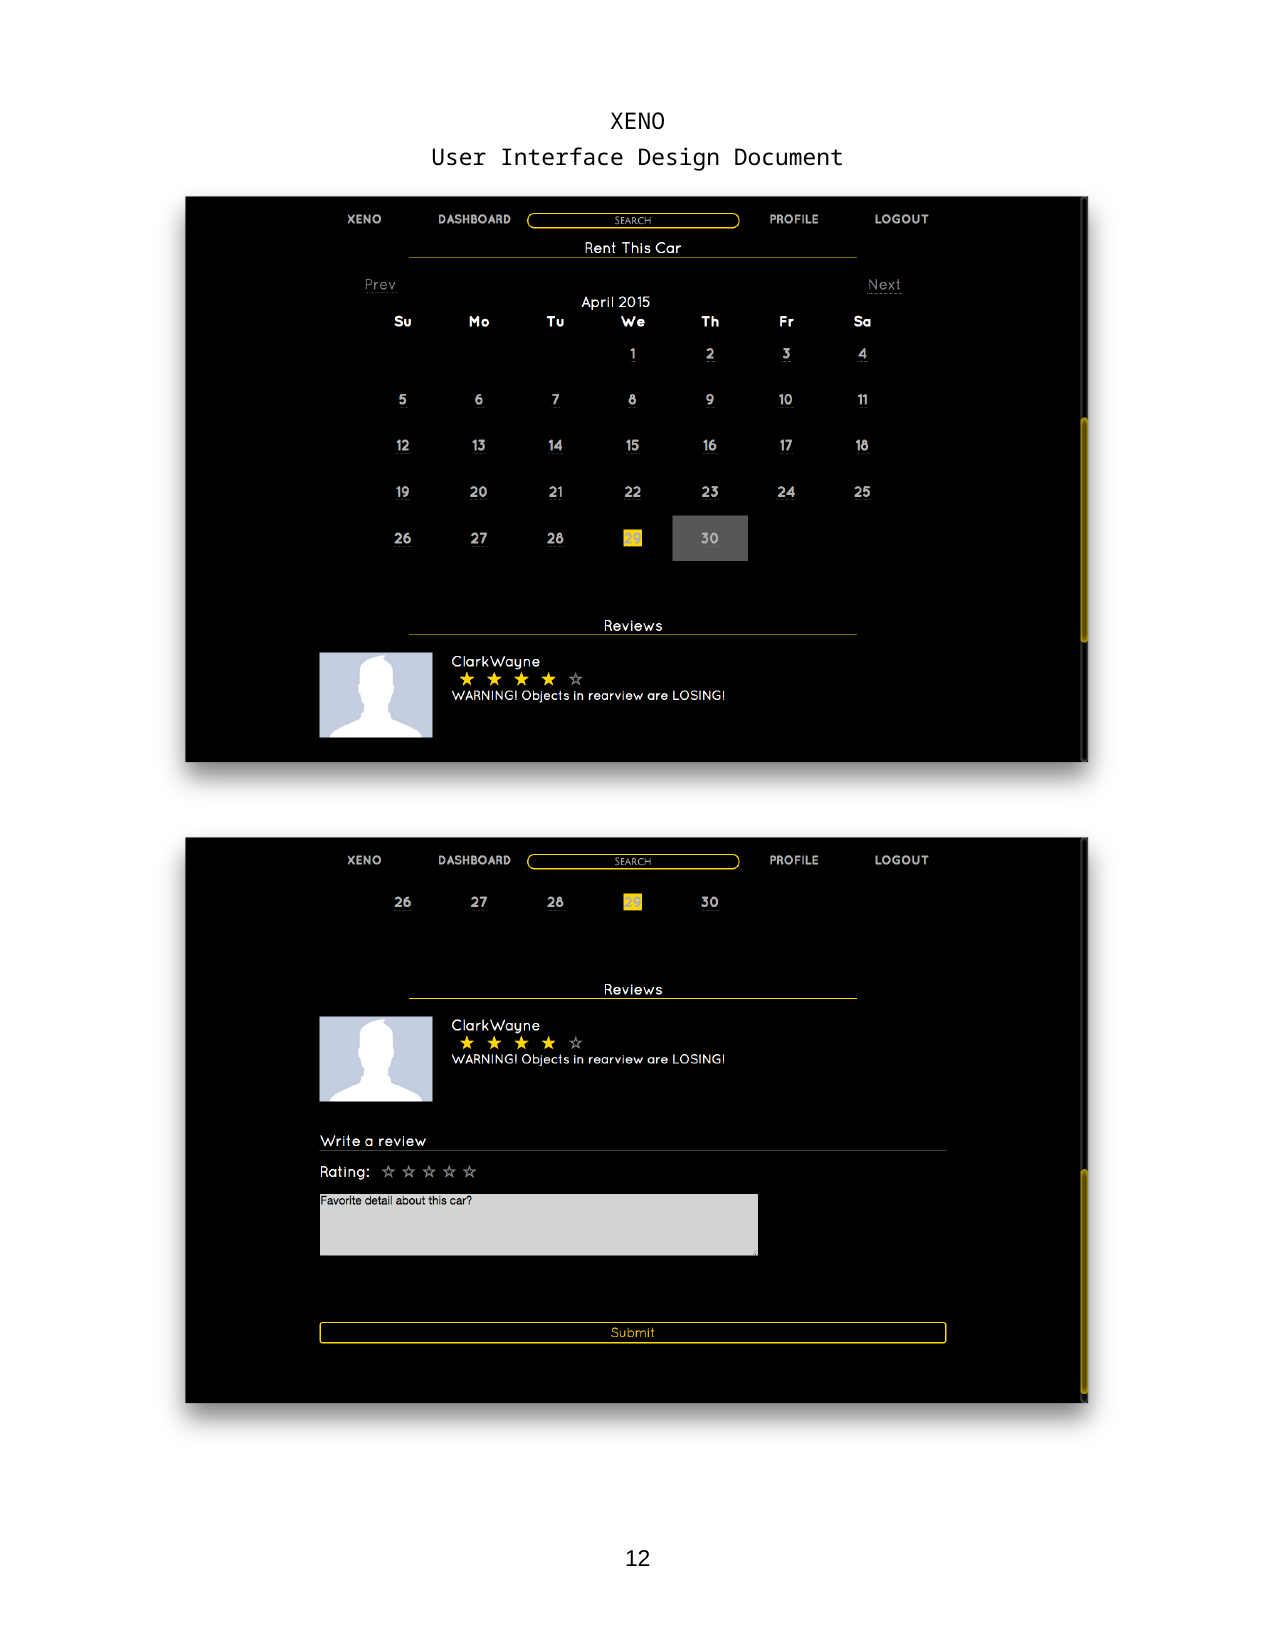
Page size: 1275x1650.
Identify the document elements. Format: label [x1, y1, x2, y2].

picture [150, 176, 1123, 812]
picture [150, 817, 1123, 1453]
